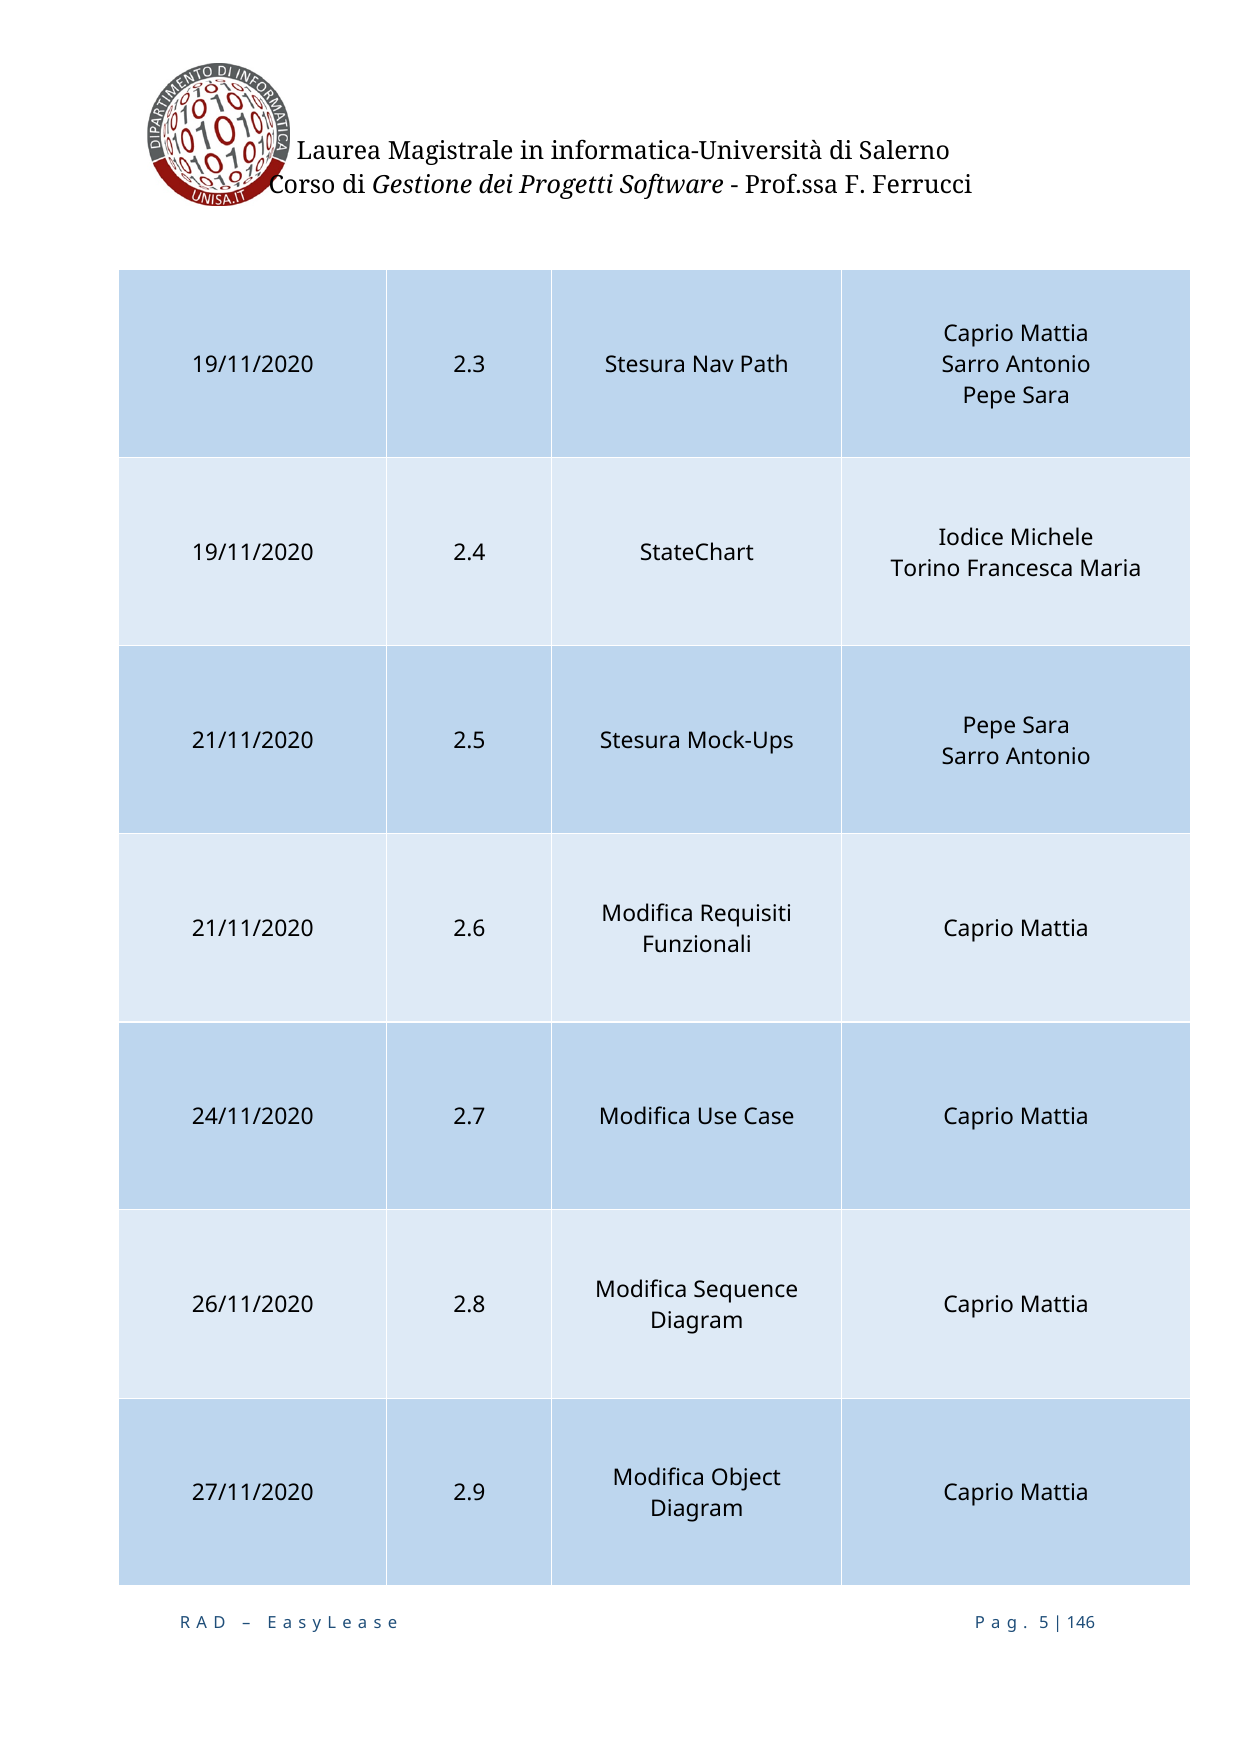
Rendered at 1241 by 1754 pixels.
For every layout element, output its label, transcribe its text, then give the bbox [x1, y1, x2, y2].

table_cell 21/11/2020 [119, 646, 386, 833]
table_cell 2.6 [387, 834, 551, 1021]
table_cell Stesura Nav Path [552, 270, 841, 457]
table_cell 24/11/2020 [119, 1023, 386, 1209]
table_cell Stesura Mock-Ups [552, 646, 841, 833]
table_cell 2.7 [387, 1023, 551, 1209]
table_cell 21/11/2020 [119, 834, 386, 1021]
table_cell Modifica Requisiti Funzionali [552, 834, 841, 1021]
table_cell Modifica Use Case [552, 1023, 841, 1209]
table_cell 2.9 [387, 1399, 551, 1585]
table_cell 26/11/2020 [119, 1210, 386, 1397]
table_cell Caprio Mattia [842, 834, 1190, 1021]
table_cell 19/11/2020 [119, 270, 386, 457]
table_cell 2.8 [387, 1210, 551, 1397]
table_cell Caprio Mattia [842, 1399, 1190, 1585]
table_cell StateChart [552, 458, 841, 645]
table_cell Caprio Mattia [842, 1023, 1190, 1209]
table_cell 27/11/2020 [119, 1399, 386, 1585]
picture [147, 63, 290, 206]
table_cell 2.3 [387, 270, 551, 457]
table_cell 19/11/2020 [119, 458, 386, 645]
table_cell 2.4 [387, 458, 551, 645]
table_cell Pepe Sara Sarro Antonio [842, 646, 1190, 833]
table_cell 2.5 [387, 646, 551, 833]
table_cell Caprio Mattia Sarro Antonio Pepe Sara [842, 270, 1190, 457]
table_cell Modifica Sequence Diagram [552, 1210, 841, 1397]
table_cell Iodice Michele Torino Francesca Maria [842, 458, 1190, 645]
table_cell Caprio Mattia [842, 1210, 1190, 1397]
table_cell Modifica Object Diagram [552, 1399, 841, 1585]
